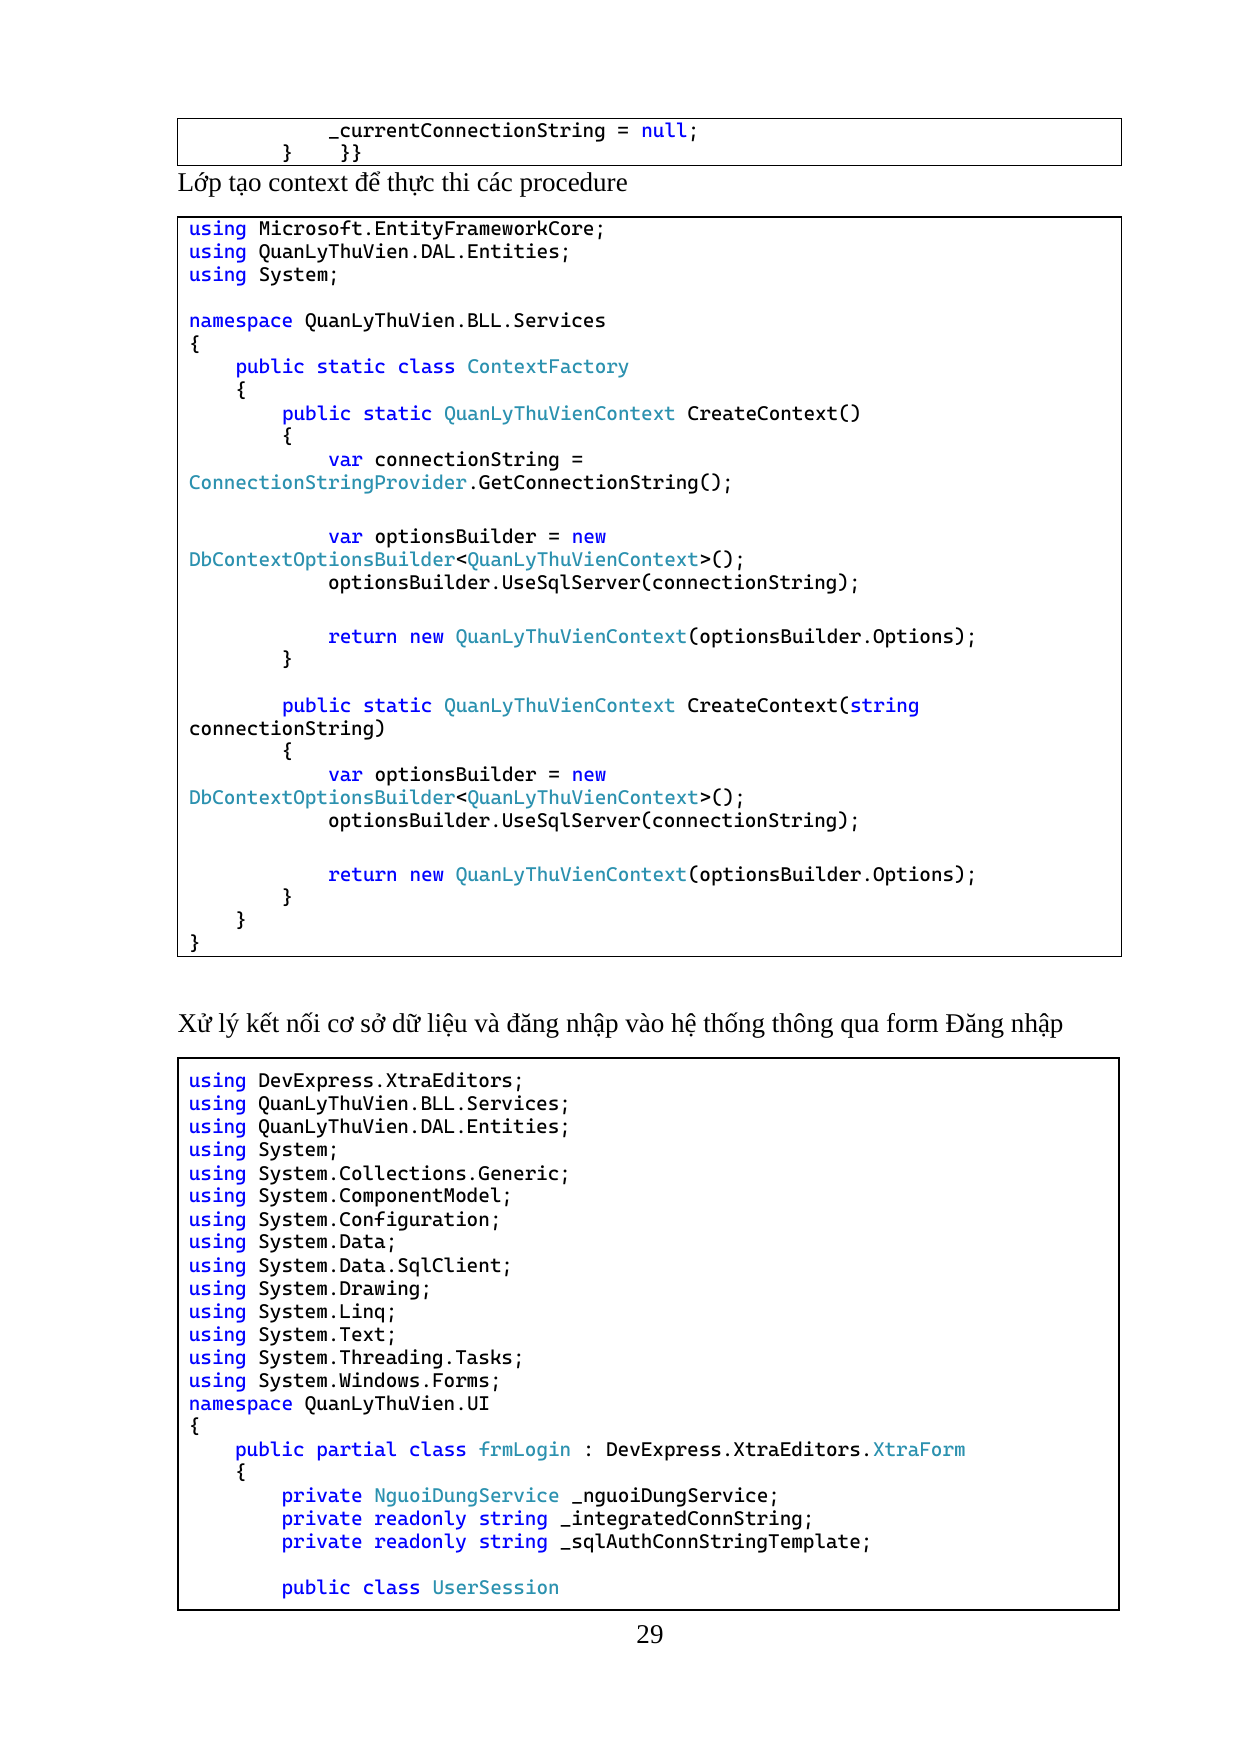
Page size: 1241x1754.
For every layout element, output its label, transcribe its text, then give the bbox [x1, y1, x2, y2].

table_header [179, 1059, 1118, 1609]
text Xử lý kết nối cơ sở dữ liệu và đăng nhập vào hệ thống thông qua form Đăng nhập [177, 1007, 1122, 1038]
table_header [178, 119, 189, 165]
table_header using Microsoft.EntityFrameworkCore; using QuanLyThuVien.DAL.Entities; using System; namespace QuanLyThuVien.BLL.Services { public static class ContextFactory { public static QuanLyThuVienContext CreateContext() { var connectionString = ConnectionStringProvider.GetConnectionString(); var optionsBuilder = new DbContextOptionsBuilder<QuanLyThuVienContext>(); optionsBuilder.UseSqlServer(connectionString); return new QuanLyThuVienContext(optionsBuilder.Options); } public static QuanLyThuVienContext CreateContext(string connectionString) { var optionsBuilder = new DbContextOptionsBuilder<QuanLyThuVienContext>(); optionsBuilder.UseSqlServer(connectionString); return new QuanLyThuVienContext(optionsBuilder.Options); } } } [178, 218, 1121, 956]
text Lớp tạo context để thực thi các procedure [177, 166, 1122, 197]
